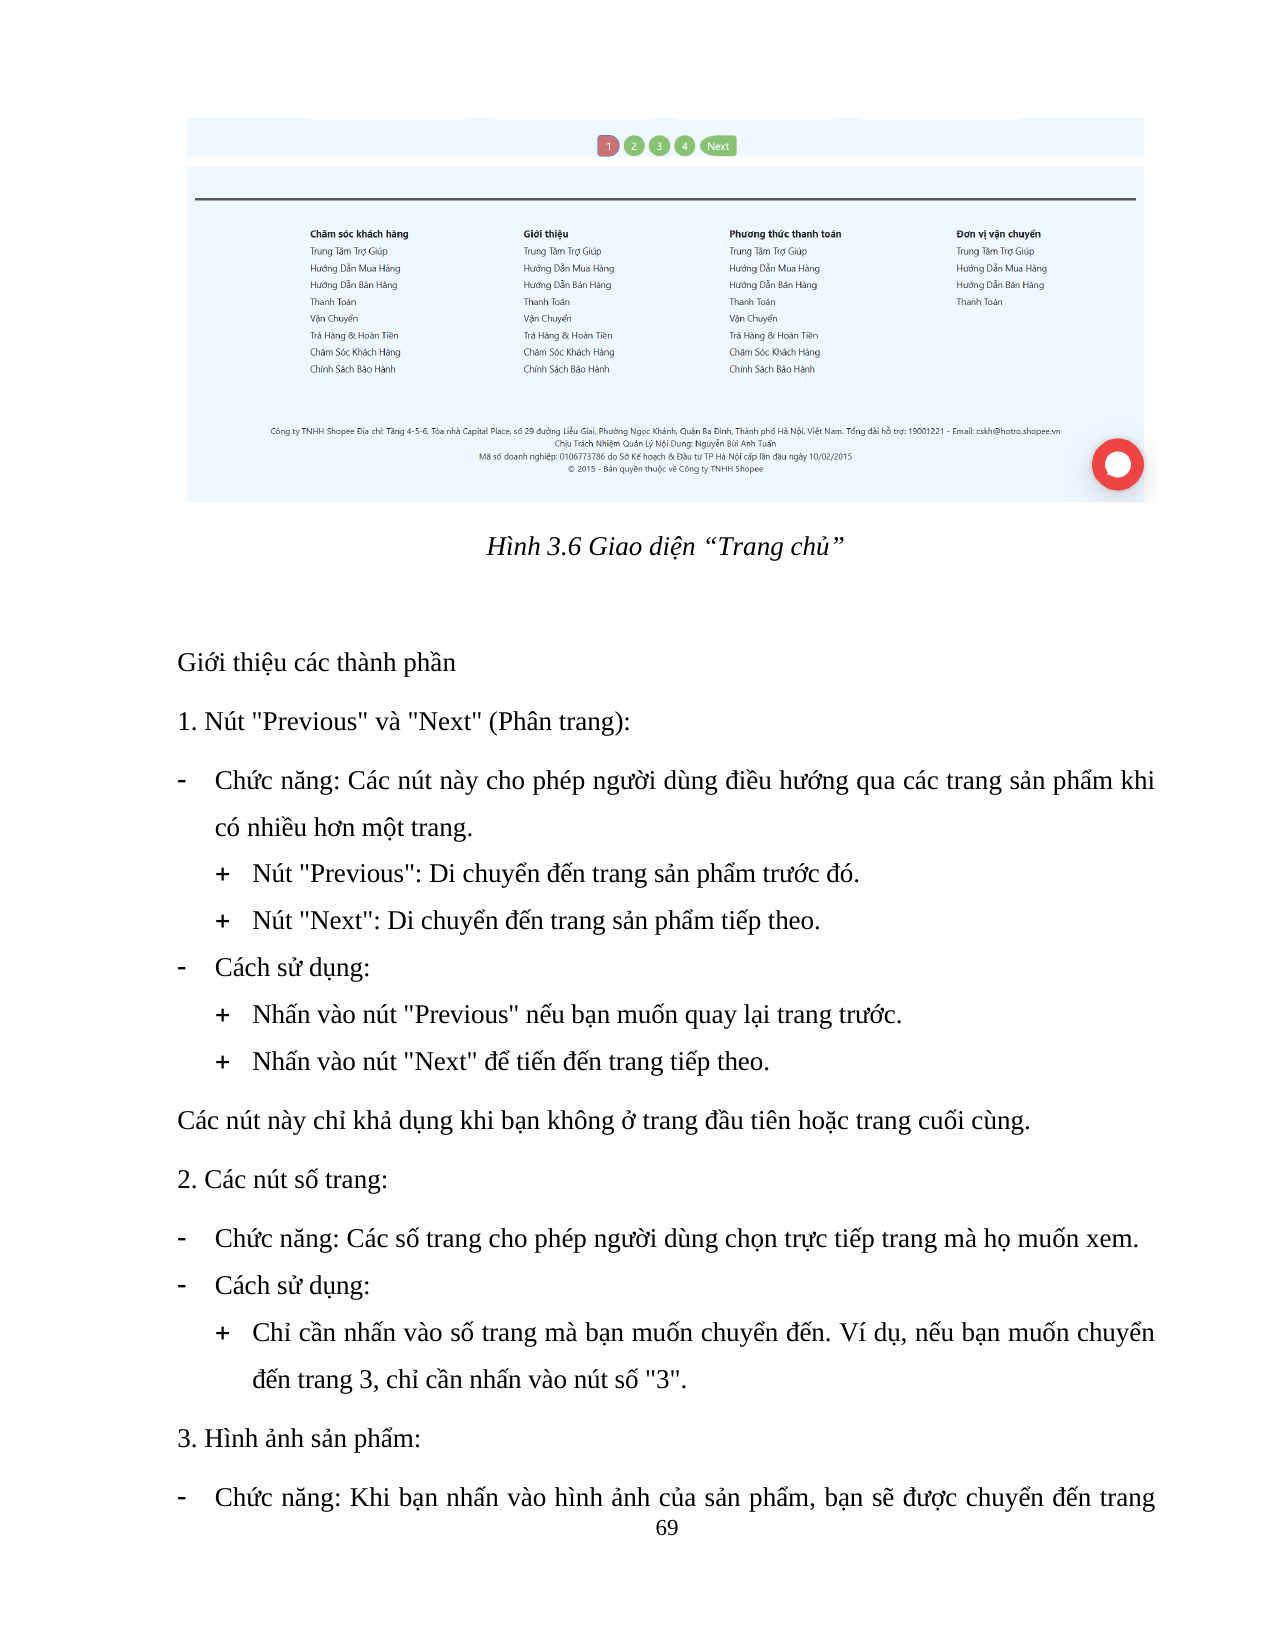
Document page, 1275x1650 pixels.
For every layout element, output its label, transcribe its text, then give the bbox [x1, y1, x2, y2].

text Nút "Next": Di chuyển đến trang sản phẩm tiếp theo. [214, 904, 1156, 936]
text Chức năng: Các số trang cho phép người dùng chọn trực tiếp trang mà họ muốn xem. [177, 1223, 1156, 1254]
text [177, 1481, 1156, 1513]
text Cách sử dụng: [177, 951, 1156, 982]
text Chỉ cần nhấn vào số trang mà bạn muốn chuyển đến. Ví dụ, nếu bạn muốn chuyển đến trang 3, chỉ cần nhấn vào nút số "3". [214, 1316, 1156, 1394]
text Nút "Previous": Di chuyển đến trang sản phẩm trước đó. [214, 857, 1156, 889]
text Cách sử dụng: [177, 1269, 1156, 1301]
text 3. Hình ảnh sản phẩm: [177, 1422, 1156, 1453]
text Giao diện “Trang chủ” [177, 530, 1156, 561]
text 2. Các nút số trang: [177, 1163, 1156, 1194]
text Các nút này chỉ khả dụng khi bạn không ở trang đầu tiên hoặc trang cuối cùng. [177, 1104, 1156, 1135]
text Nhấn vào nút "Next" để tiến đến trang tiếp theo. [214, 1045, 1156, 1076]
text 1. Nút "Previous" và "Next" (Phân trang): [177, 705, 1156, 736]
text Nhấn vào nút "Previous" nếu bạn muốn quay lại trang trước. [214, 998, 1156, 1029]
picture [177, 118, 1157, 502]
text Chức năng: Các nút này cho phép người dùng điều hướng qua các trang sản phẩm khi có nhiều hơn một trang. [177, 764, 1156, 842]
text Giới thiệu các thành phần [177, 646, 1156, 677]
